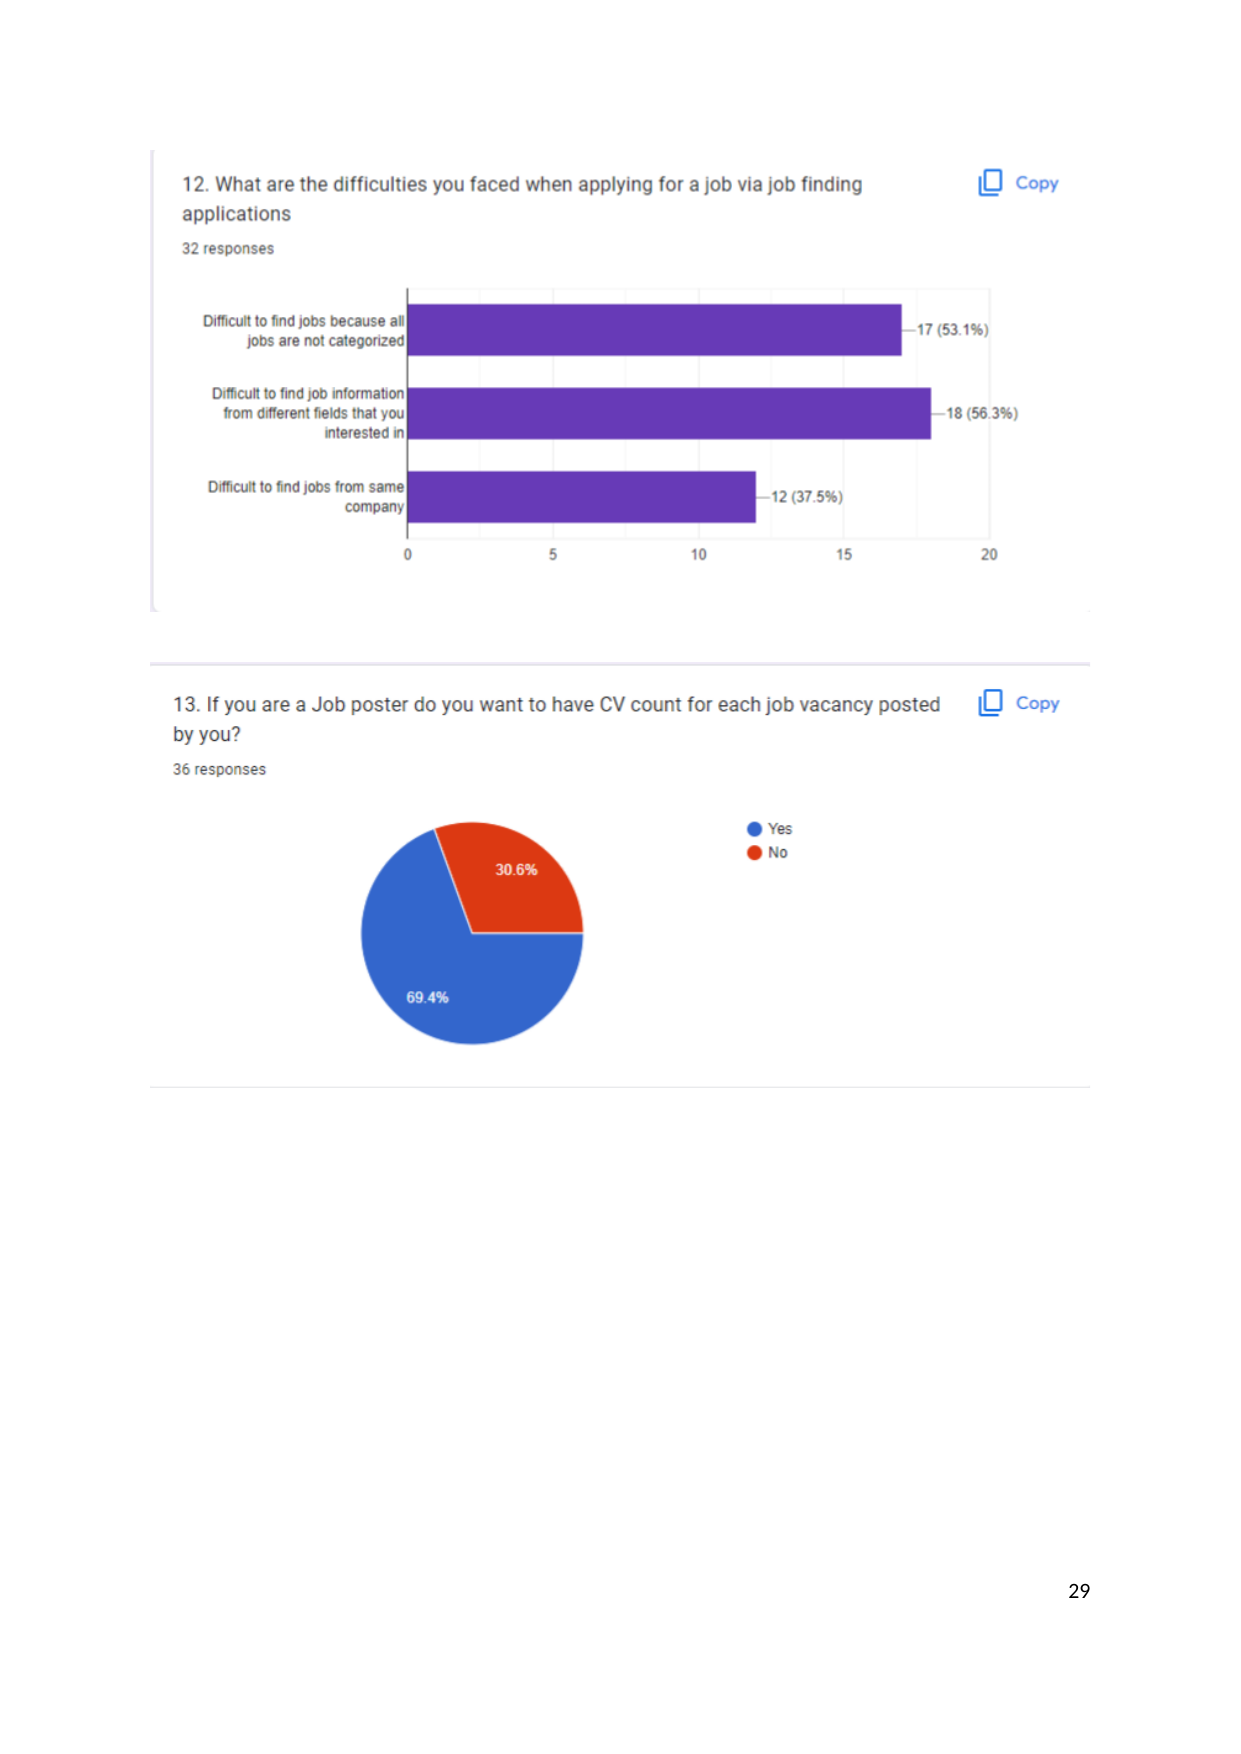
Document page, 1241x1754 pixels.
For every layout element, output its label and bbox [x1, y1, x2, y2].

picture [150, 150, 1091, 612]
picture [150, 662, 1091, 1088]
